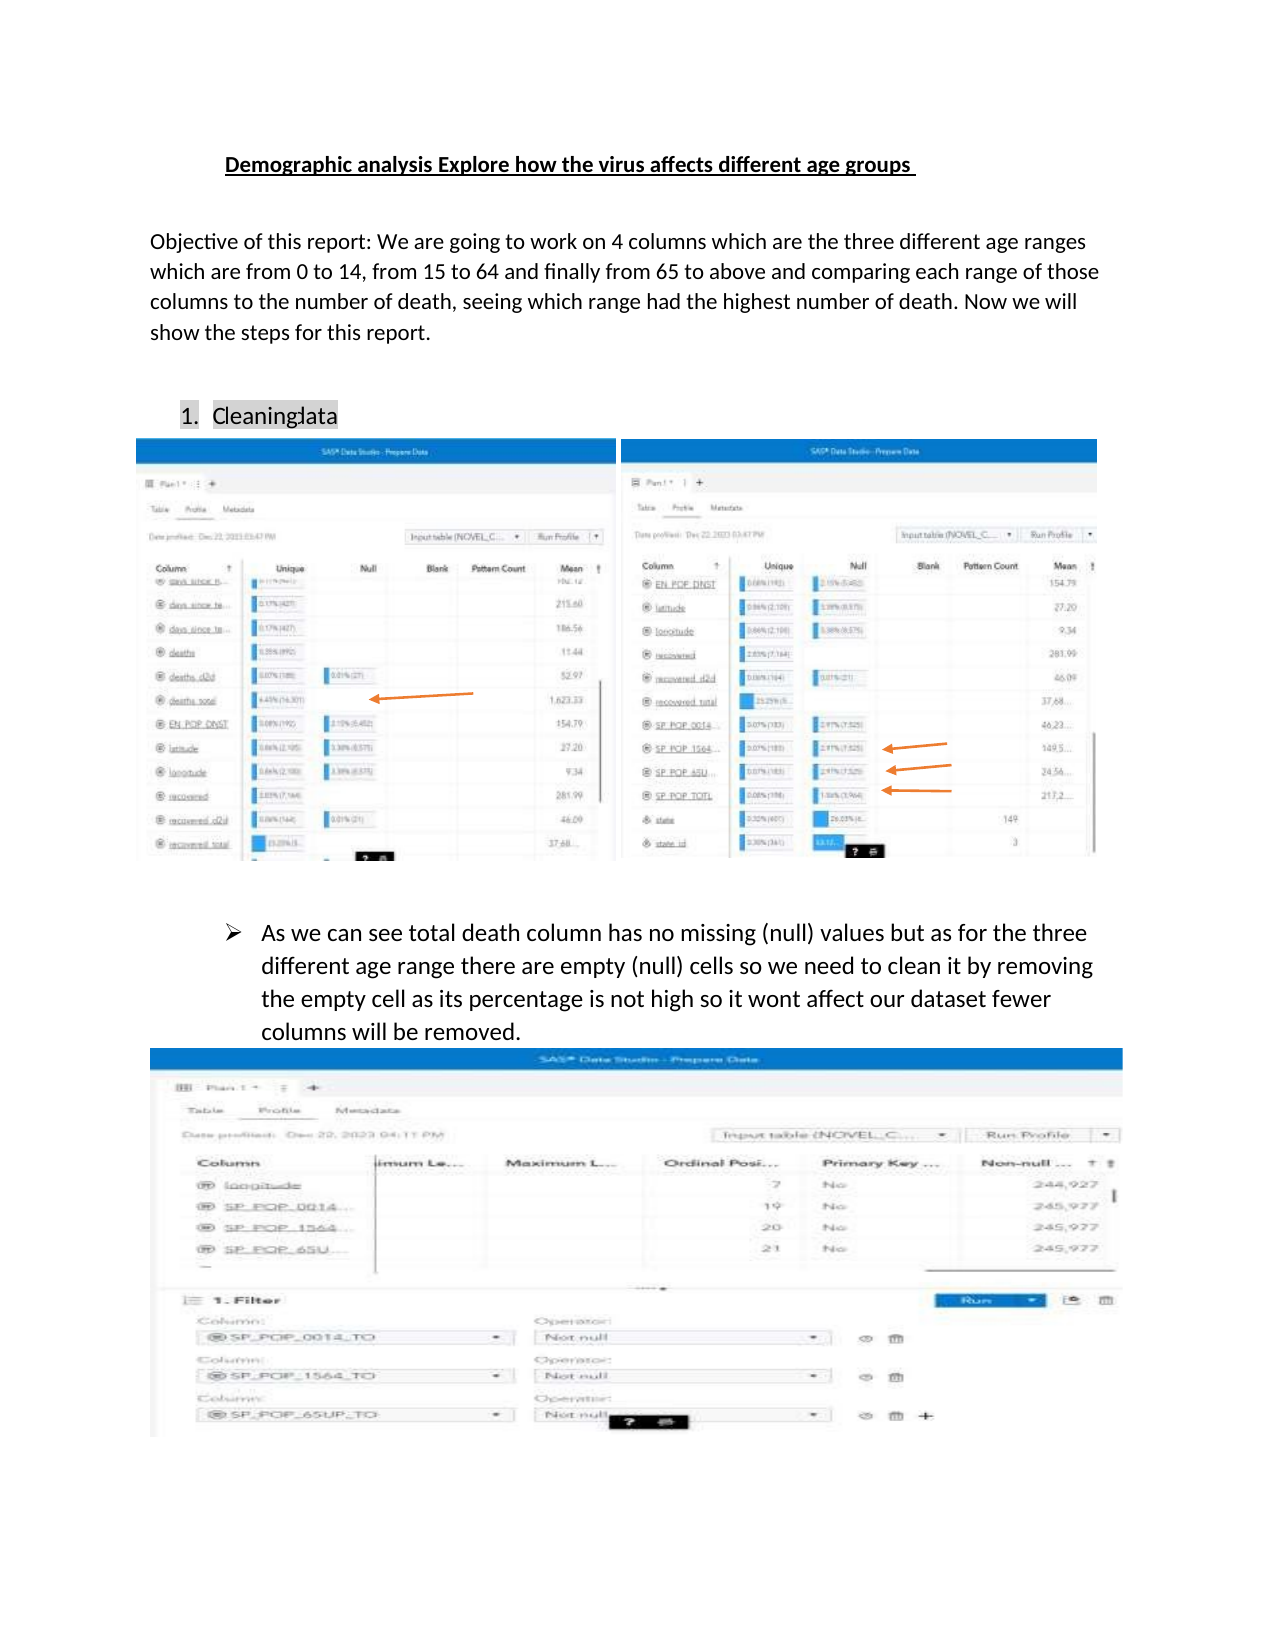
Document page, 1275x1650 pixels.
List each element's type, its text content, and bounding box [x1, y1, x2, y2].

text Demographic analysis Explore how the virus affects different age groups [150, 150, 1125, 178]
picture [621, 439, 1097, 858]
list As we can see total death column has no missing (null) values but as for the three different age range there are empty (null) cells so we need to clean it by removing the empty cell as its percentage is not high so it wont affect our dataset fewer columns will be removed. [223, 917, 1125, 1047]
text Objective of this report: We are going to work on 4 columns which are the three different age ranges which are from 0 to 14, from 15 to 64 and finally from 65 to above and comparing each range of those columns to the number of death, seeing which range had the highest number of death. Now we will show the steps for this report. [150, 227, 1125, 346]
picture [150, 1048, 1123, 1437]
picture [136, 438, 616, 861]
